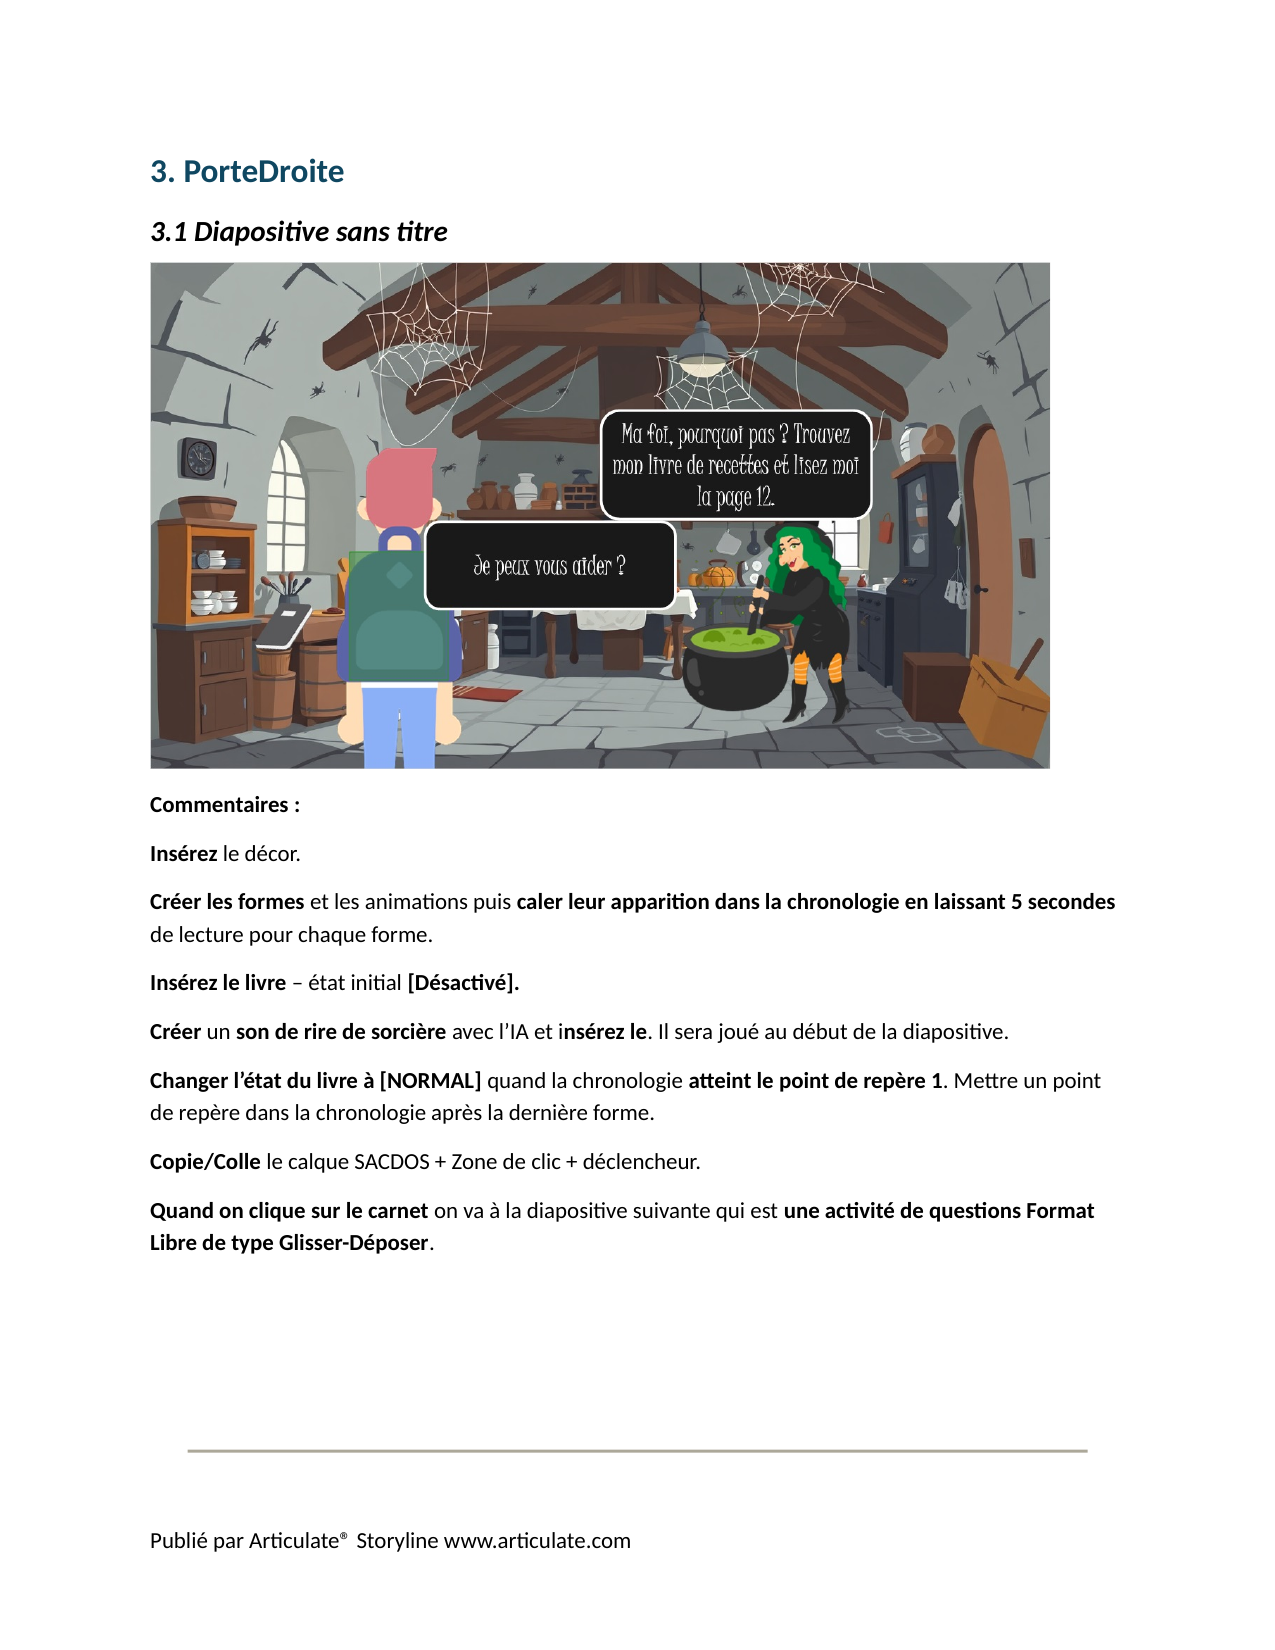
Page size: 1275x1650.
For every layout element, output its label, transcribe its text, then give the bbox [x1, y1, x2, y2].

text Quand on clique sur le carnet on va à la diapositive suivante qui est une activité de questions Format Libre de type Glisser-Déposer. [150, 1196, 1125, 1256]
text Créer les formes et les animations puis caler leur apparition dans la chronologie en laissant 5 secondes de lecture pour chaque forme. [150, 887, 1125, 948]
subtitle 3.1 Diapositive sans titre [150, 213, 1125, 249]
text Insérez le livre – état initial [Désactivé]. [150, 968, 1125, 997]
text Créer un son de rire de sorcière avec l’IA et insérez le. Il sera joué au début de la diapositive. [150, 1017, 1125, 1045]
text Changer l’état du livre à [NORMAL] quand la chronologie atteint le point de repère 1. Mettre un point de repère dans la chronologie après la dernière forme. [150, 1066, 1125, 1126]
subtitle 3. PorteDroite [150, 150, 1125, 191]
text Copie/Colle le calque SACDOS + Zone de clic + déclencheur. [150, 1147, 1125, 1175]
text Insérez le décor. [150, 839, 1125, 867]
text Commentaires : [150, 790, 1125, 818]
